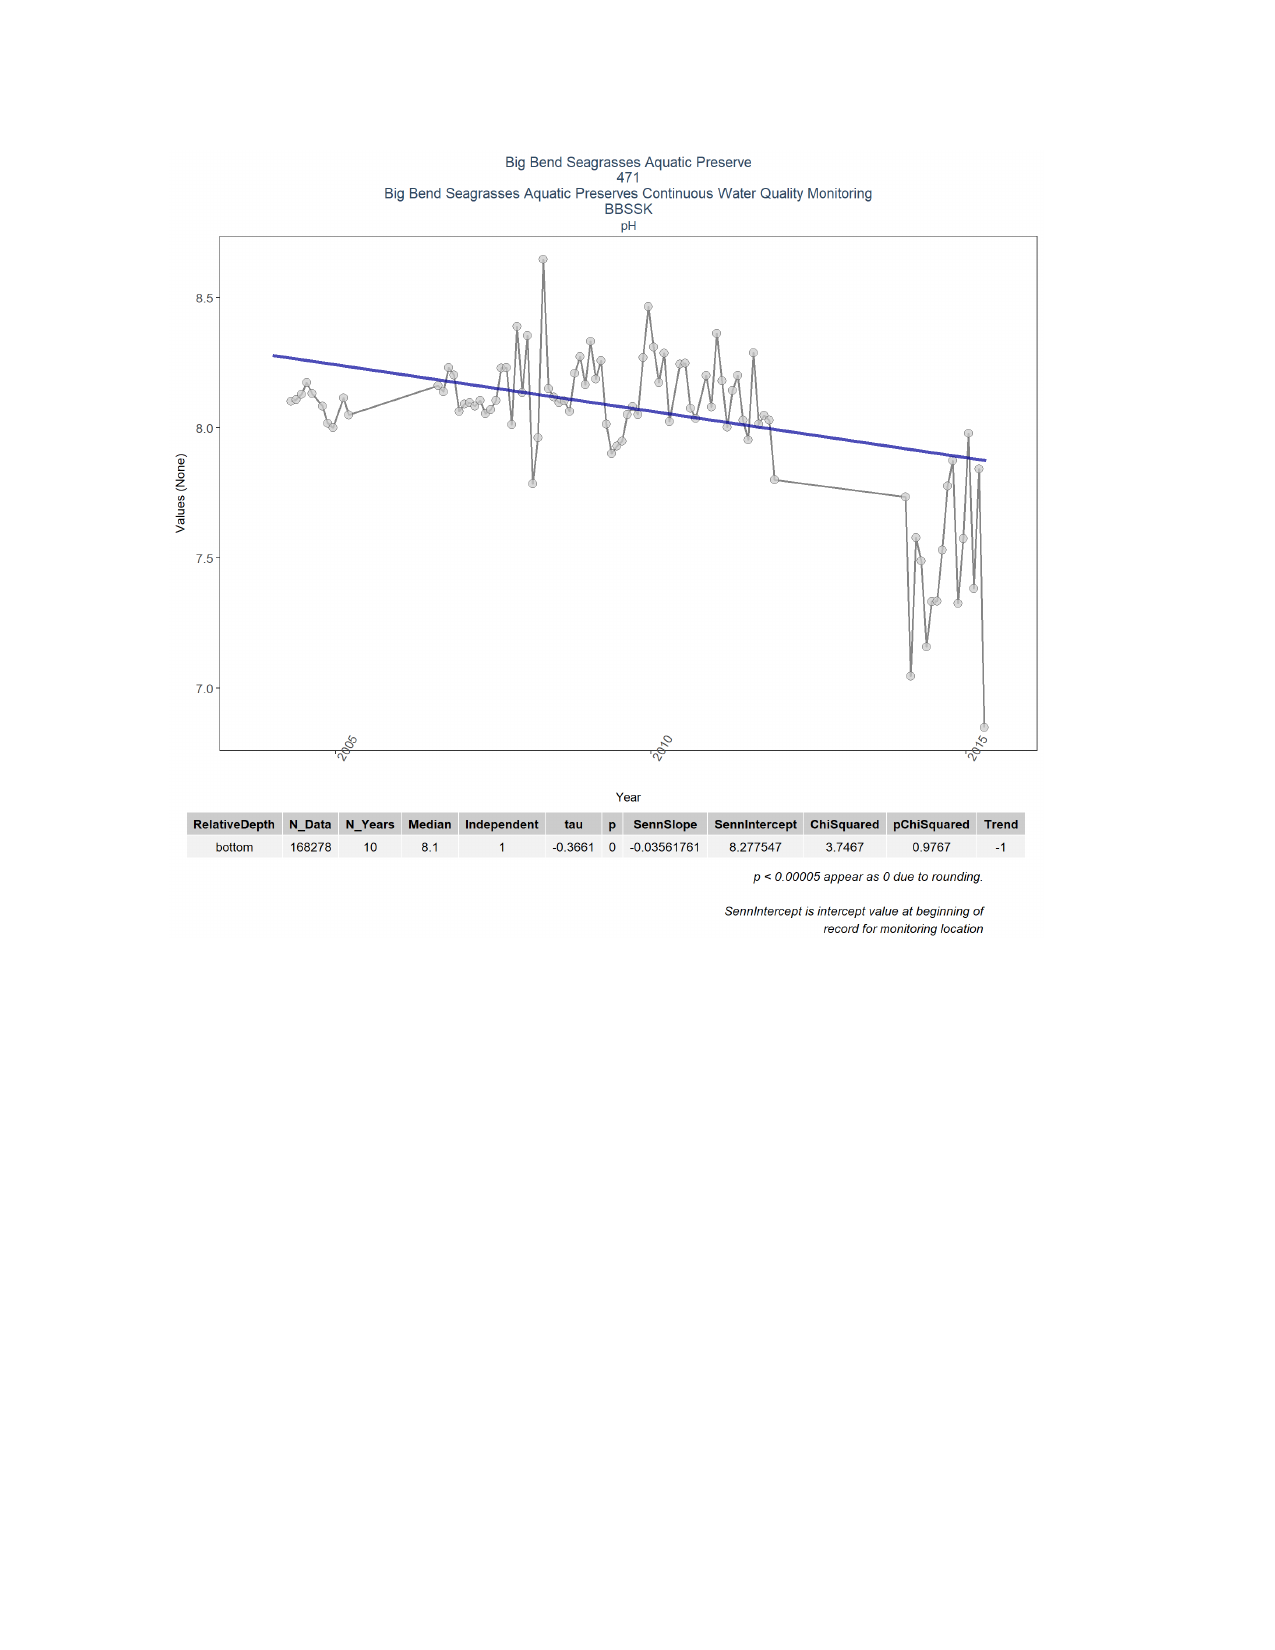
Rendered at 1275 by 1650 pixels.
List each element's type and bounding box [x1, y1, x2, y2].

picture [168, 150, 1044, 938]
